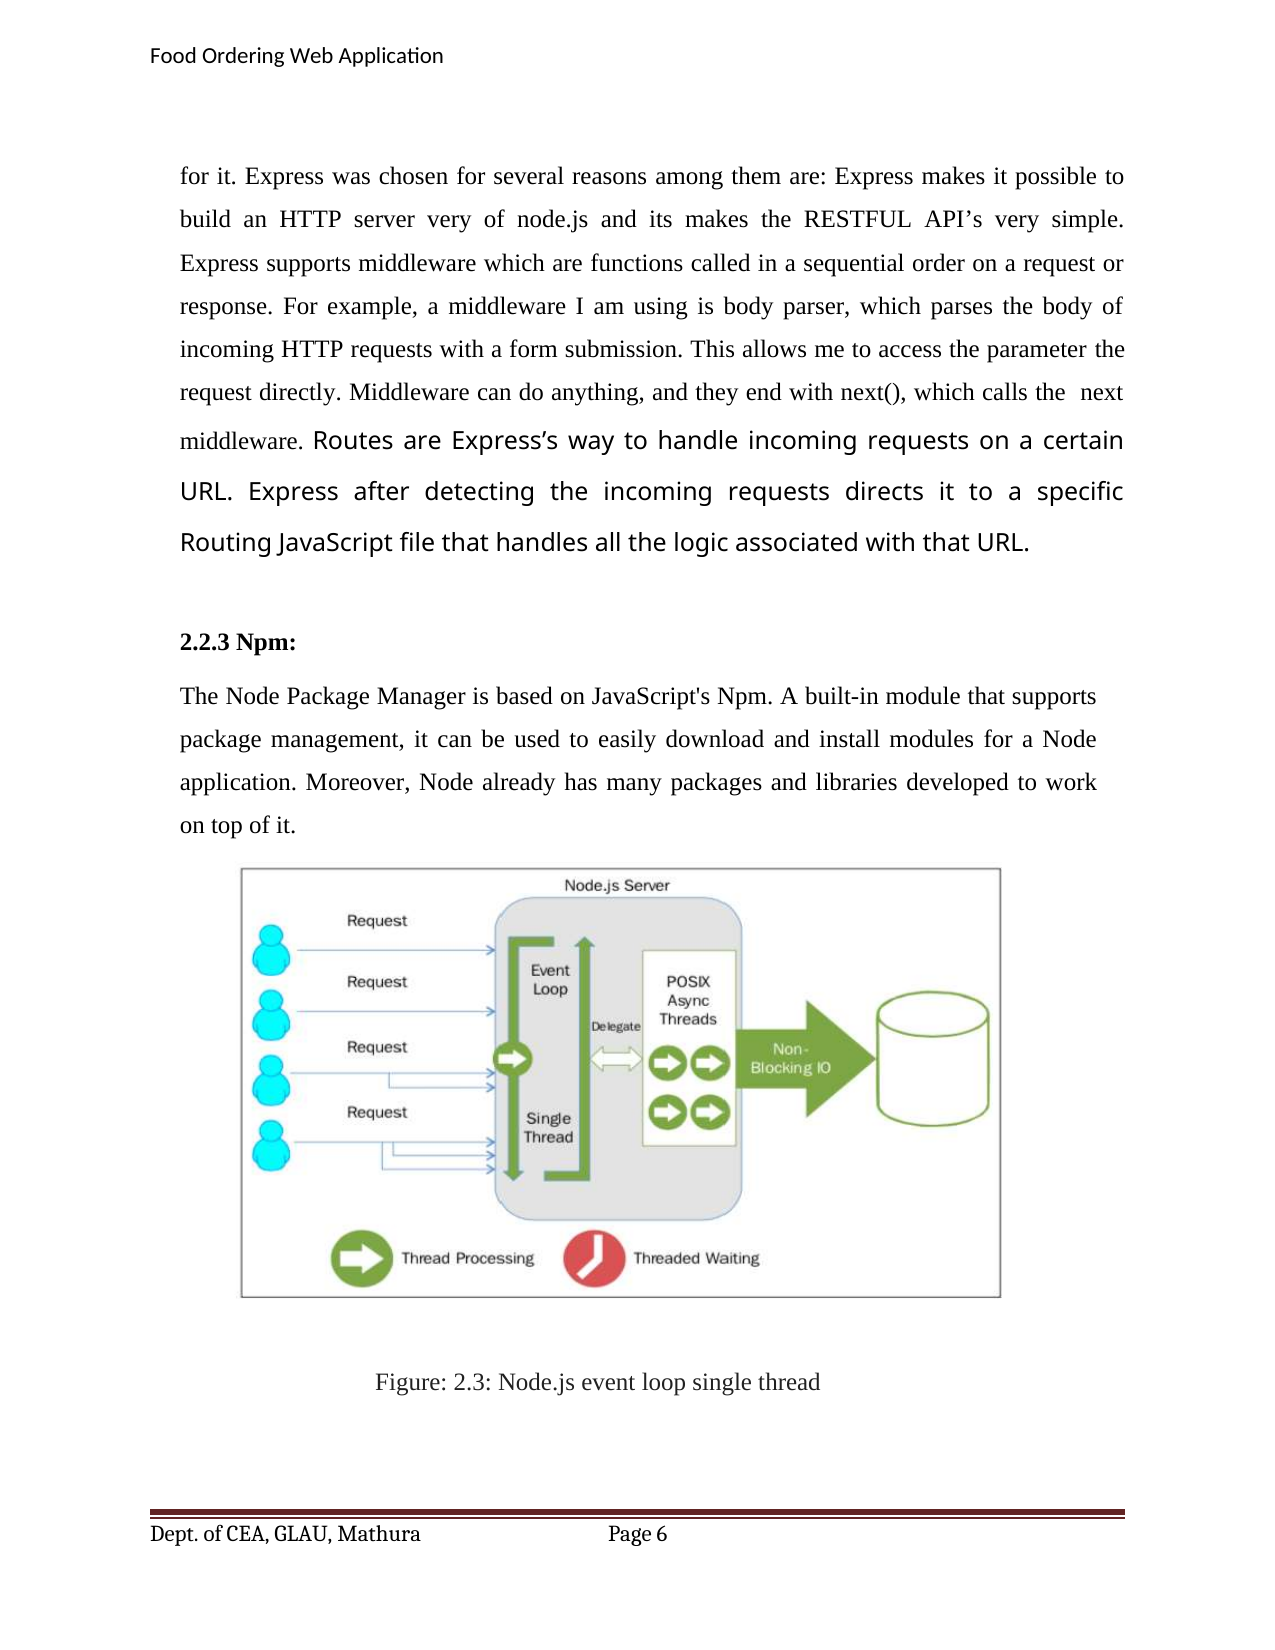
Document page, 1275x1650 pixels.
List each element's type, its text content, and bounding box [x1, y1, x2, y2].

text 2.2.3 Npm: [179, 597, 1125, 656]
picture [234, 861, 1002, 1299]
text The Node Package Manager is based on JavaScript's Npm. A built-in module that supports package management, it can be used to easily download and install modules for a Node application. Moreover, Node already has many packages and libraries developed to work on top of it. [179, 681, 1098, 839]
text Figure: 2.3: Node.js event loop single thread [316, 1367, 1125, 1396]
text for it. Express was chosen for several reasons among them are: Express makes it possible to build an HTTP server very of node.js and its makes the RESTFUL API’s very simple. Express supports middleware which are functions called in a sequential order on a request or response. For example, a middleware I am using is body parser, which parses the body of incoming HTTP requests with a form submission. This allows me to access the parameter the request directly. Middleware can do anything, and they end with next(), which calls the next middleware. Routes are Express’s way to handle incoming requests on a certain URL. Express after detecting the incoming requests directs it to a specific Routing JavaScript file that handles all the logic associated with that URL. [179, 161, 1125, 559]
